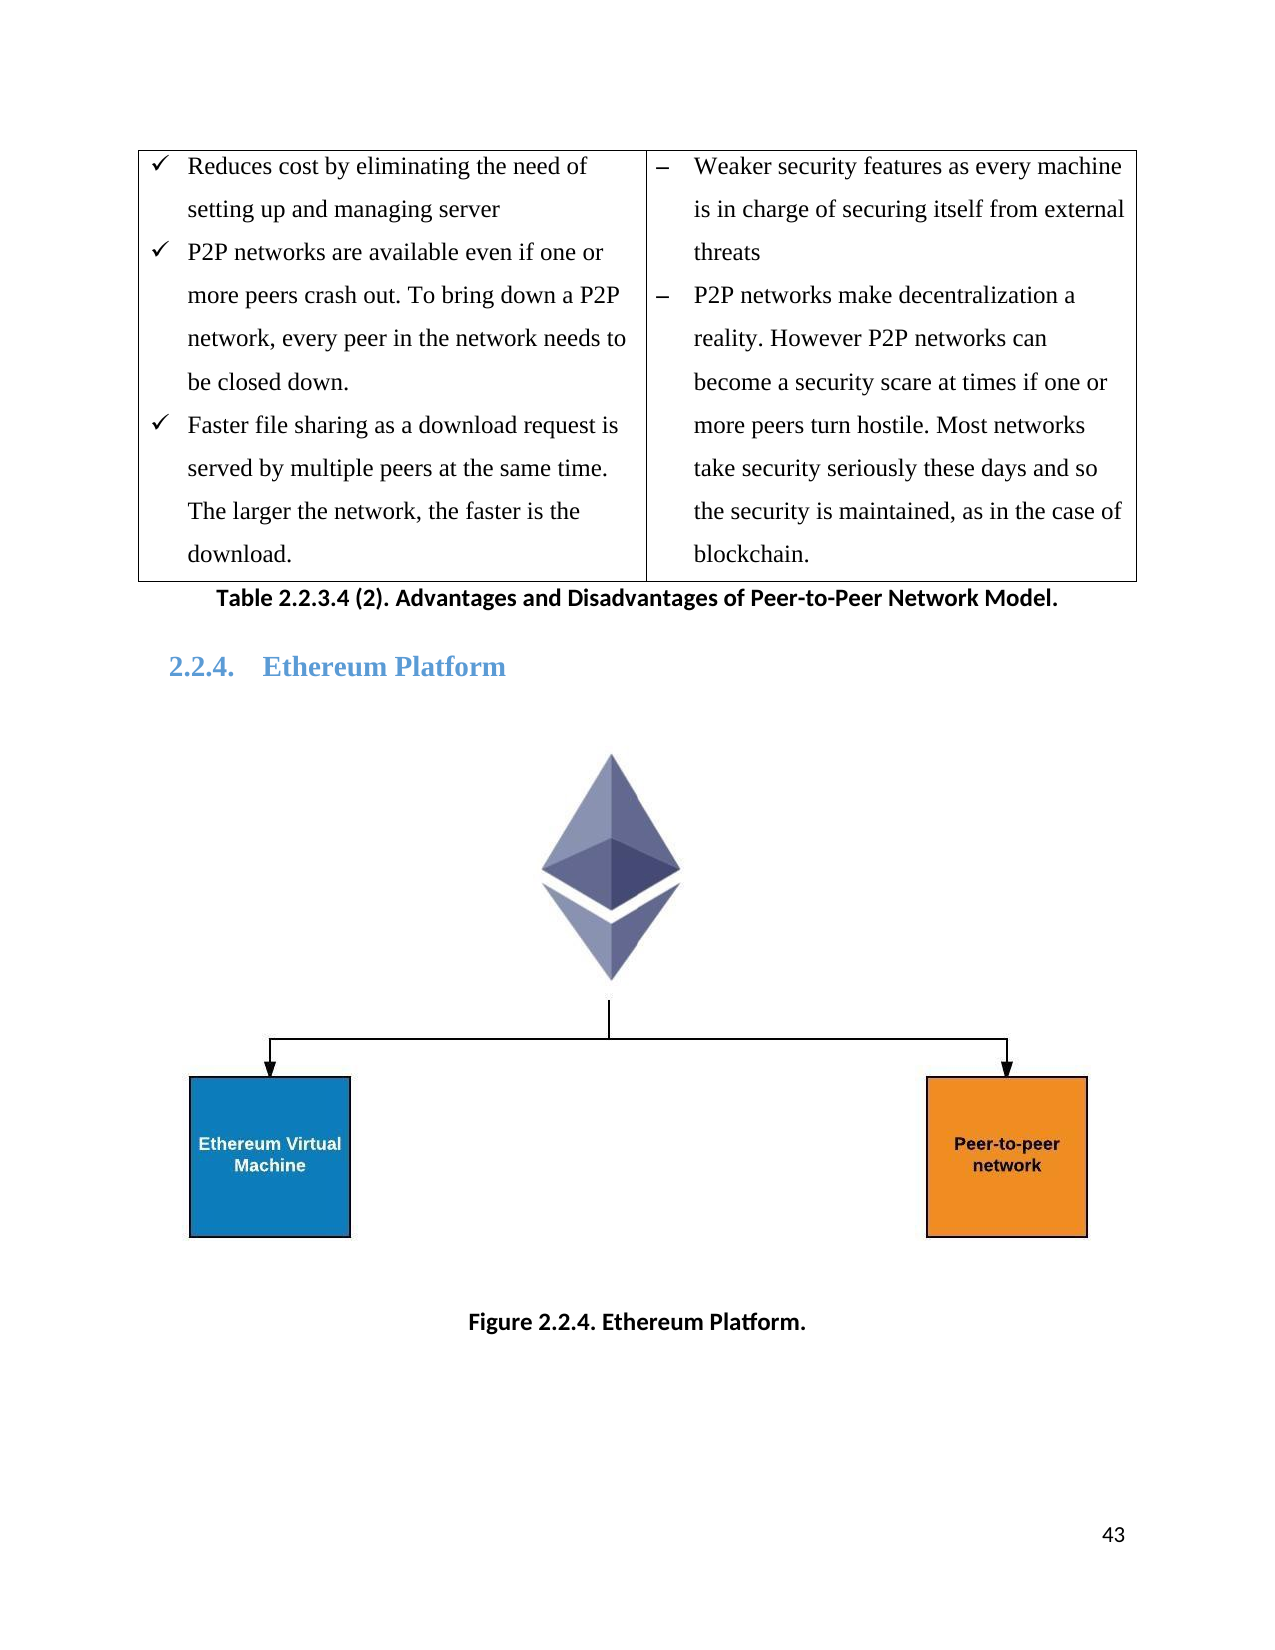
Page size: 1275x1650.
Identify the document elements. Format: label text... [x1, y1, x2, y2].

subtitle Ethereum Platform [169, 649, 1125, 682]
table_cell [139, 151, 646, 581]
text Table 2.2.3.4 (2). Advantages and Disadvantages of Peer-to-Peer Network Model. [150, 582, 1125, 613]
picture [150, 698, 1125, 1276]
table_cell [647, 151, 1136, 581]
text Figure 2.2.4. Ethereum Platform. [150, 1306, 1125, 1337]
